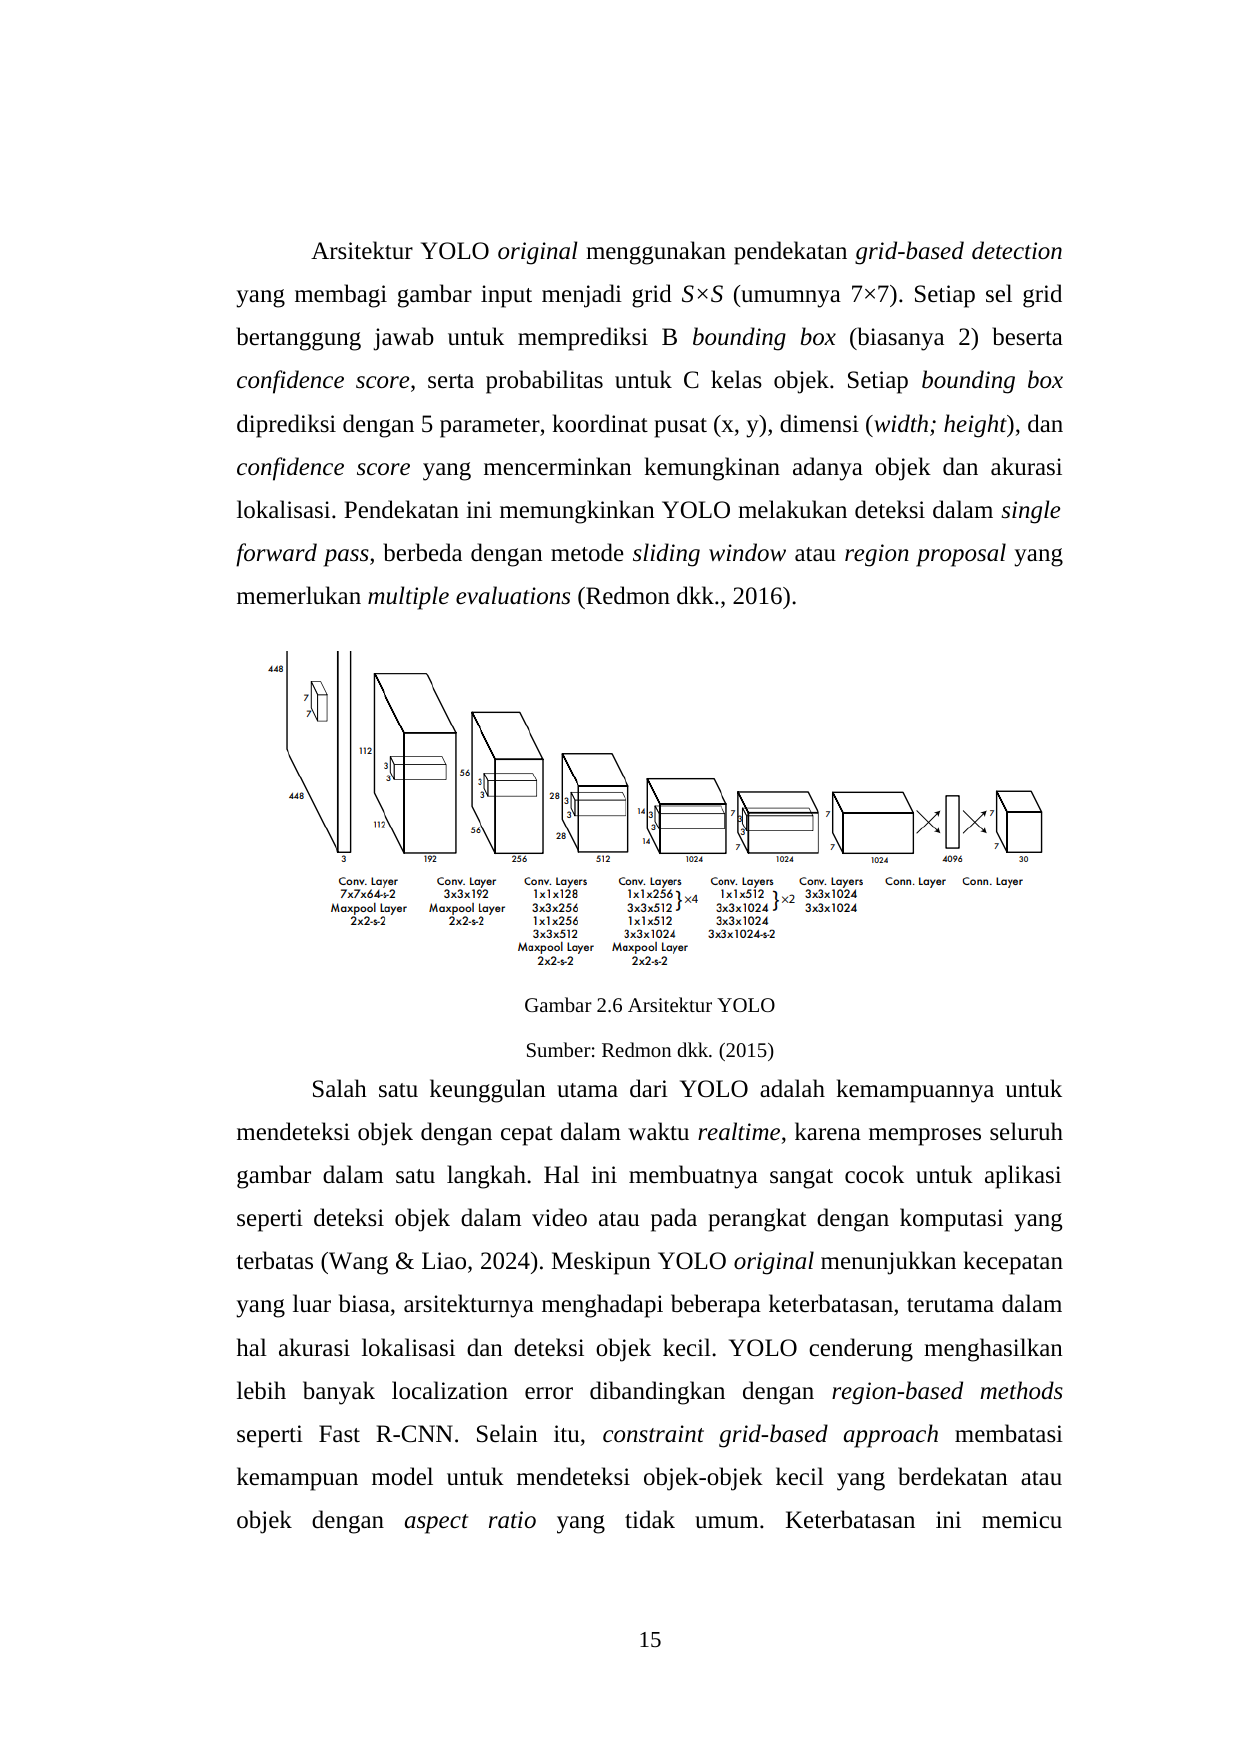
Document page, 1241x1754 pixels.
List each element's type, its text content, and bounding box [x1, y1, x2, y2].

picture [240, 624, 1059, 980]
text Arsitektur YOLO original menggunakan pendekatan grid-based detection yang membagi gambar input menjadi grid S×S (umumnya 7×7). Setiap sel grid bertanggung jawab untuk memprediksi B bounding box (biasanya 2) beserta confidence score, serta probabilitas untuk C kelas objek. Setiap bounding box diprediksi dengan 5 parameter, koordinat pusat (x, y), dimensi (width; height), dan confidence score yang mencerminkan kemungkinan adanya objek dan akurasi lokalisasi. Pendekatan ini memungkinkan YOLO melakukan deteksi dalam single forward pass, berbeda dengan metode sliding window atau region proposal yang memerlukan multiple evaluations (Redmon dkk., 2016). [236, 236, 1063, 610]
text Sumber: Redmon dkk. (2015) [236, 1038, 1063, 1062]
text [236, 1074, 1063, 1534]
